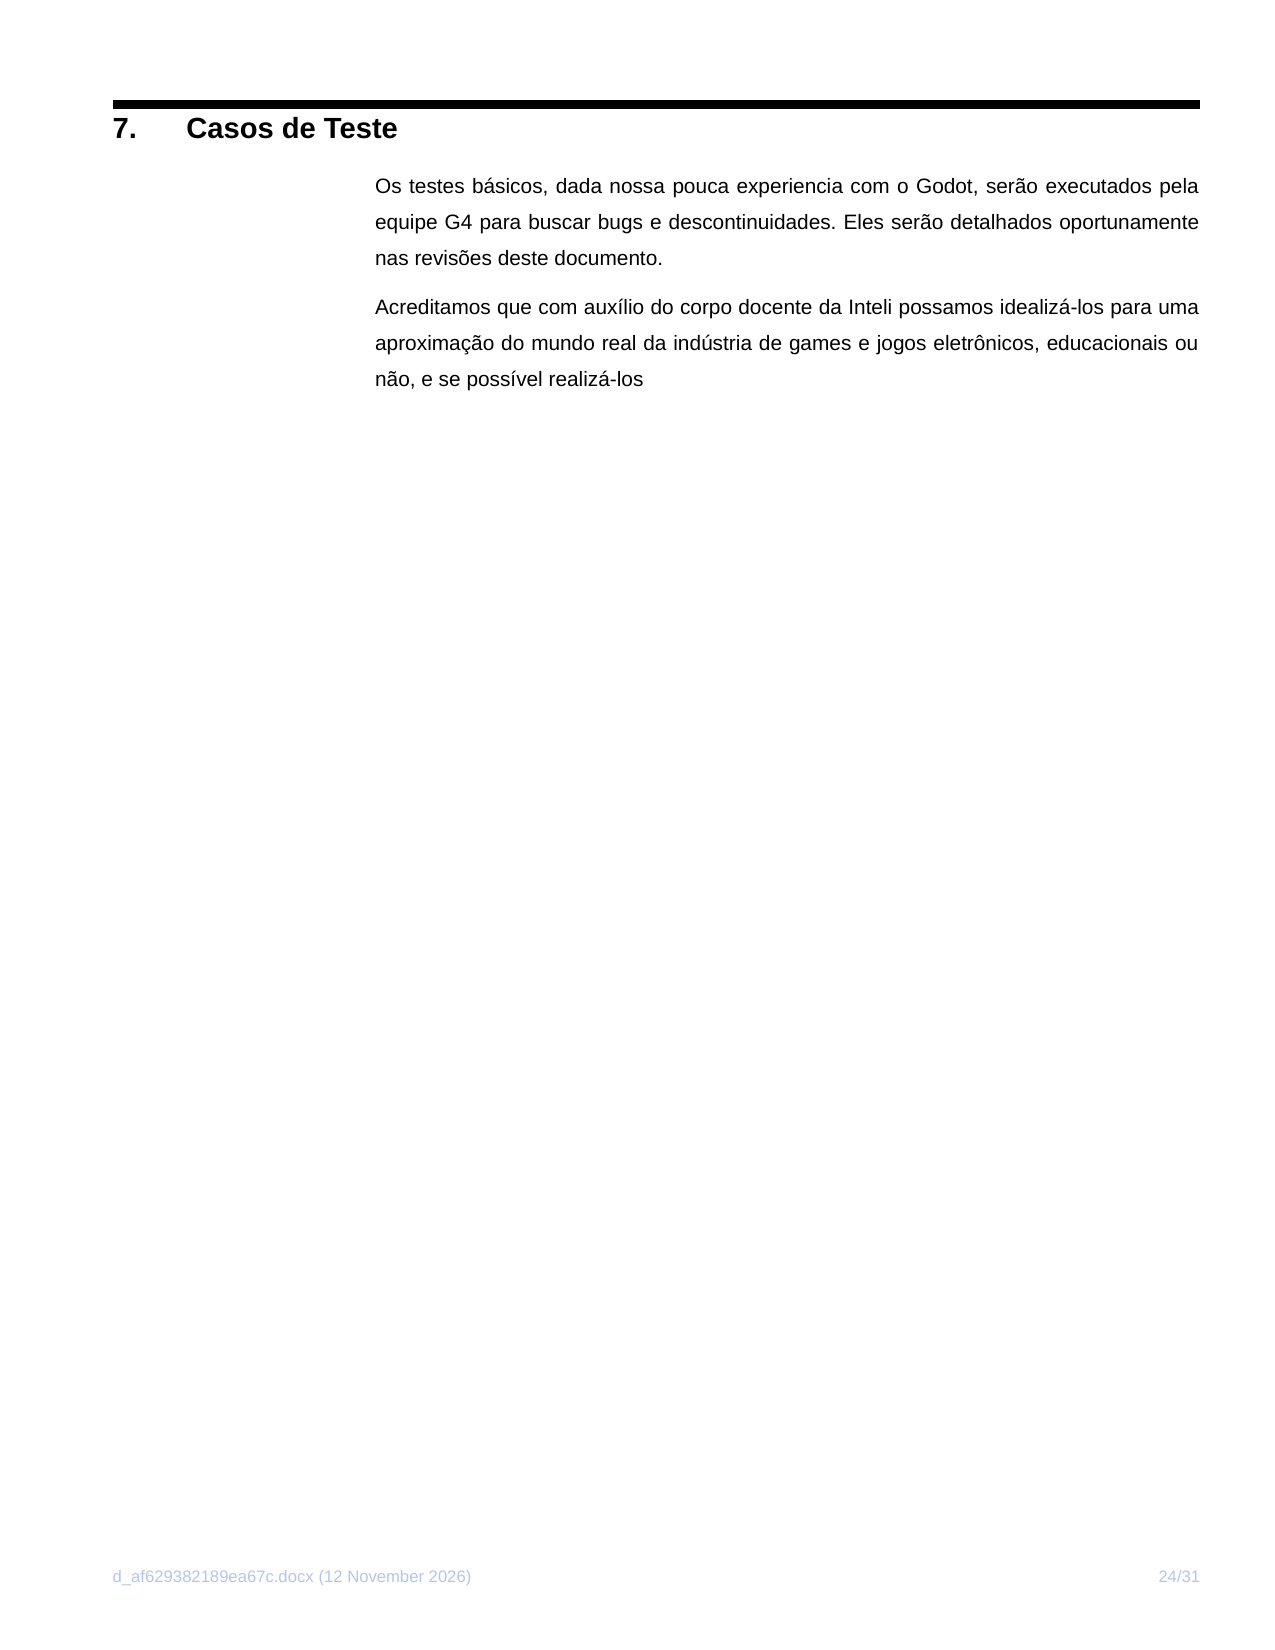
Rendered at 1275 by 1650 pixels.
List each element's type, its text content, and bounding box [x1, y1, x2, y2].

subtitle Casos de Teste [112, 101, 1200, 145]
text Acreditamos que com auxílio do corpo docente da Inteli possamos idealizá-los para uma aproximação do mundo real da indústria de games e jogos eletrônicos, educacionais ou não, e se possível realizá-los [375, 294, 1200, 390]
text Os testes básicos, dada nossa pouca experiencia com o Godot, serão executados pela equipe G4 para buscar bugs e descontinuidades. Eles serão detalhados oportunamente nas revisões deste documento. [375, 174, 1200, 270]
